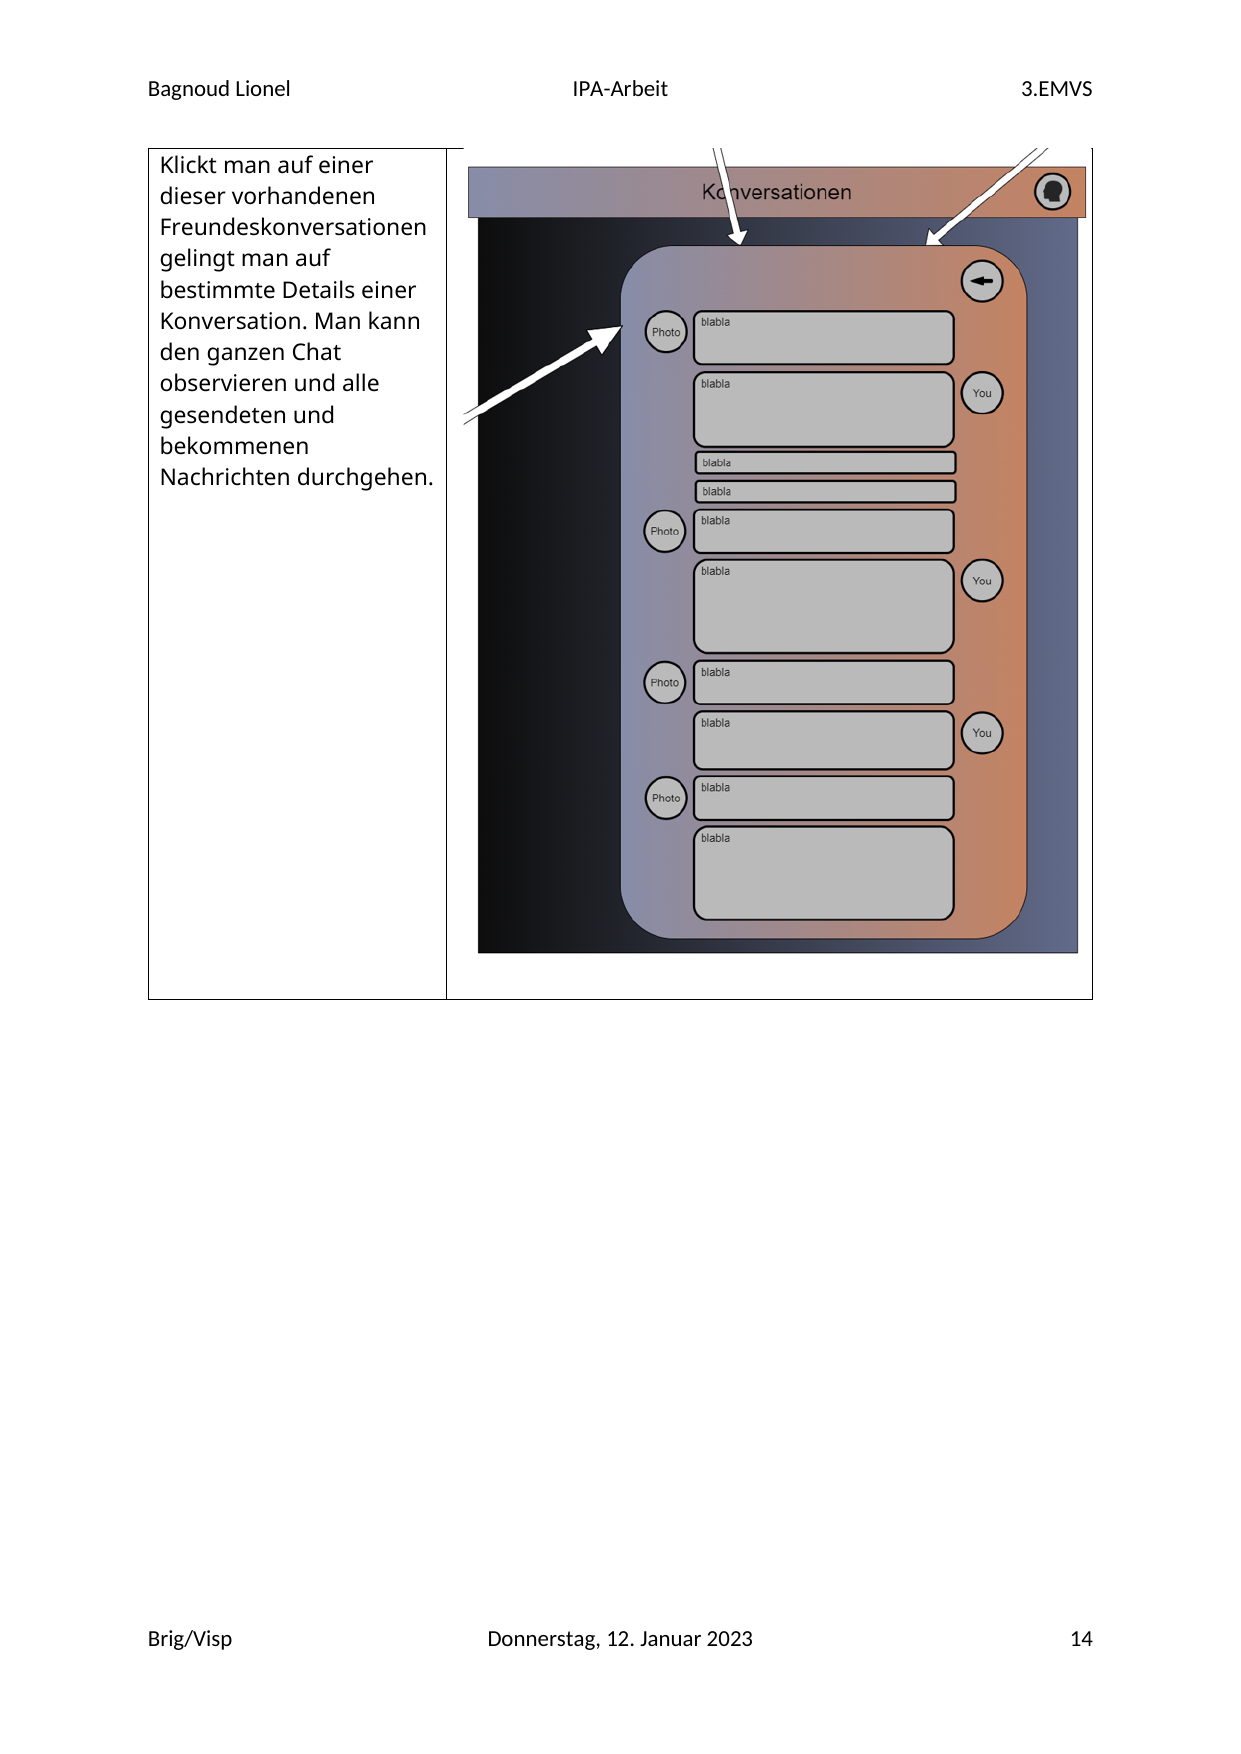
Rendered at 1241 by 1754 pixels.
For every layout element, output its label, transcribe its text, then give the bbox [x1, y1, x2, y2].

table_cell [447, 149, 1092, 999]
table_cell Klickt man auf einer dieser vorhandenen Freundeskonversationen gelingt man auf bestimmte Details einer Konversation. Man kann den ganzen Chat observieren und alle gesendeten und bekommenen Nachrichten durchgehen. [149, 149, 446, 999]
picture [463, 148, 1092, 969]
